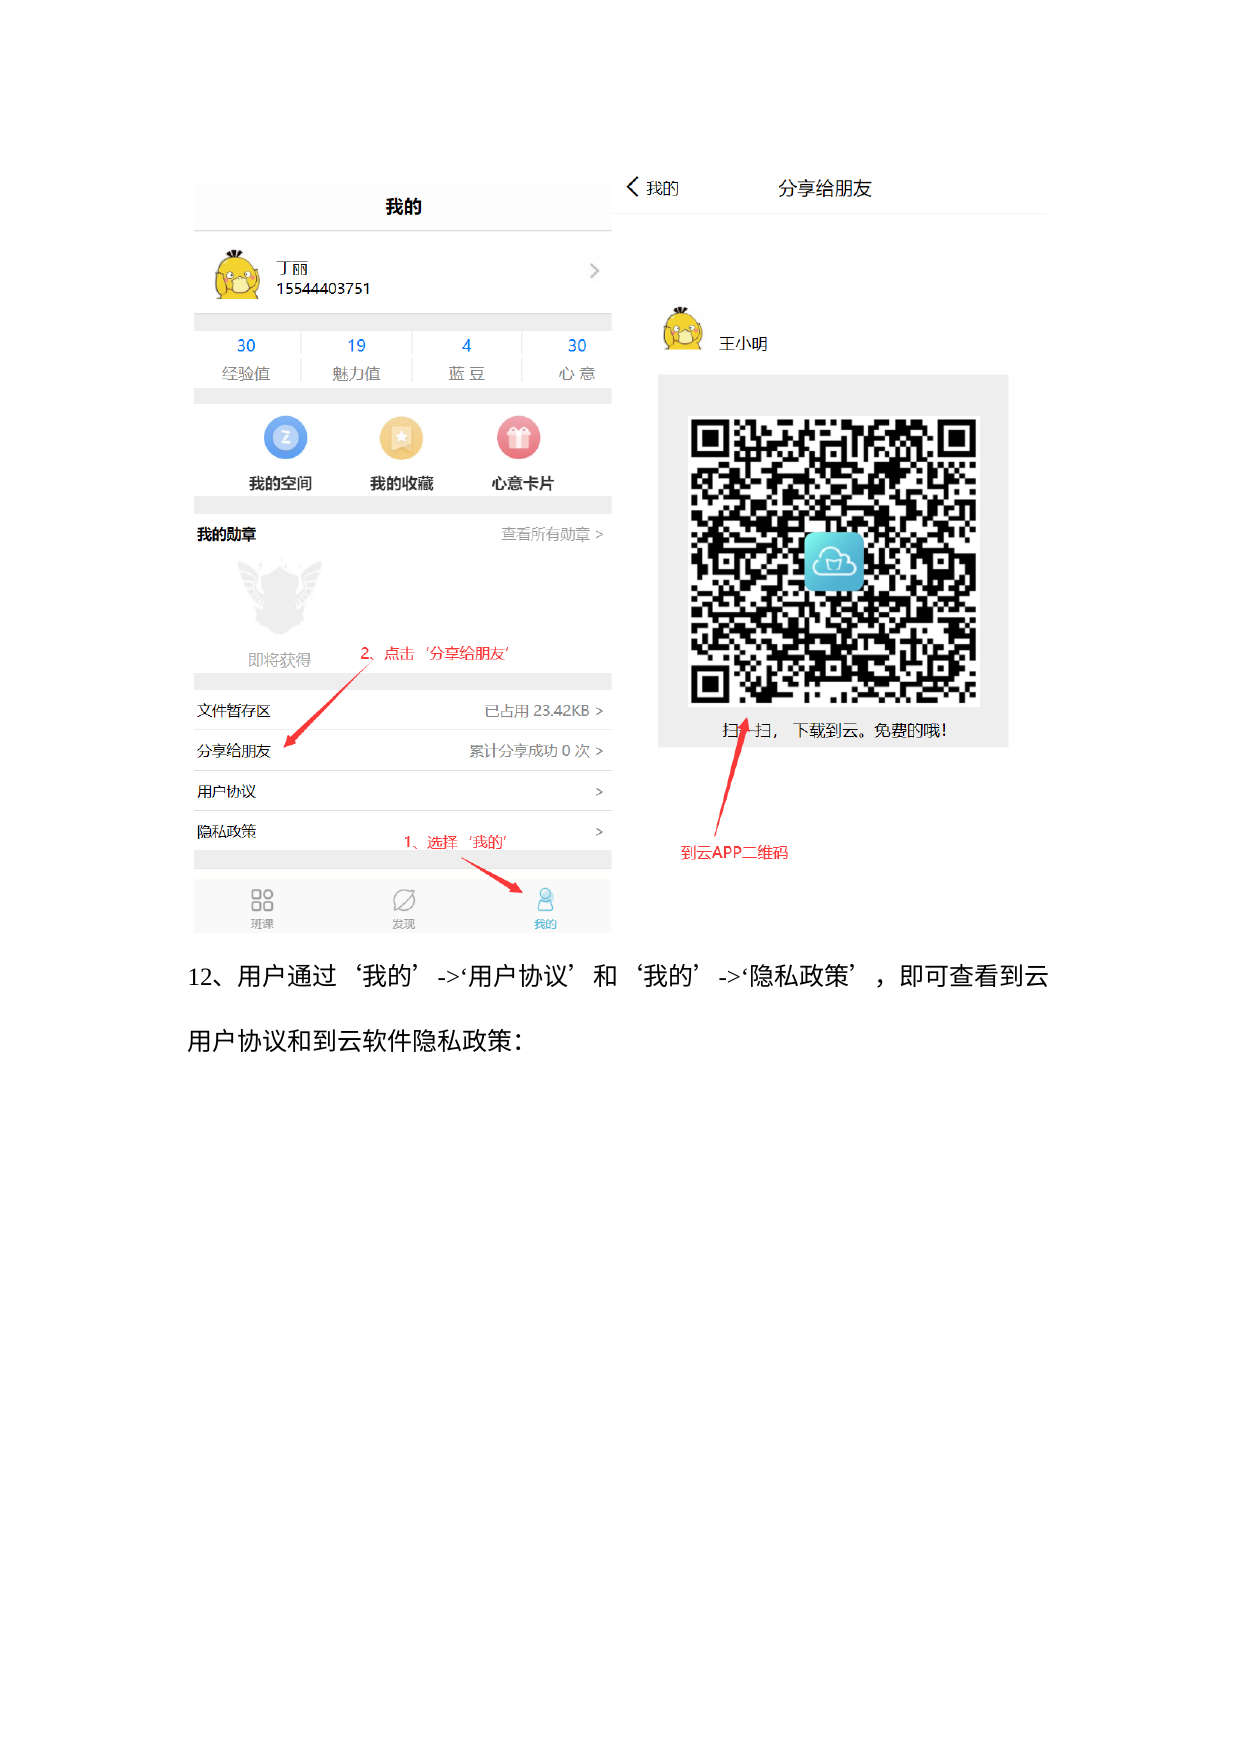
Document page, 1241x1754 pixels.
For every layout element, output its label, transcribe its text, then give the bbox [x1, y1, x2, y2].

text 12、用户通过‘我的’->‘用户协议’和‘我的’->‘隐私政策’，即可查看到云用户协议和到云软件隐私政策： [187, 942, 1053, 1072]
picture [194, 162, 1047, 933]
